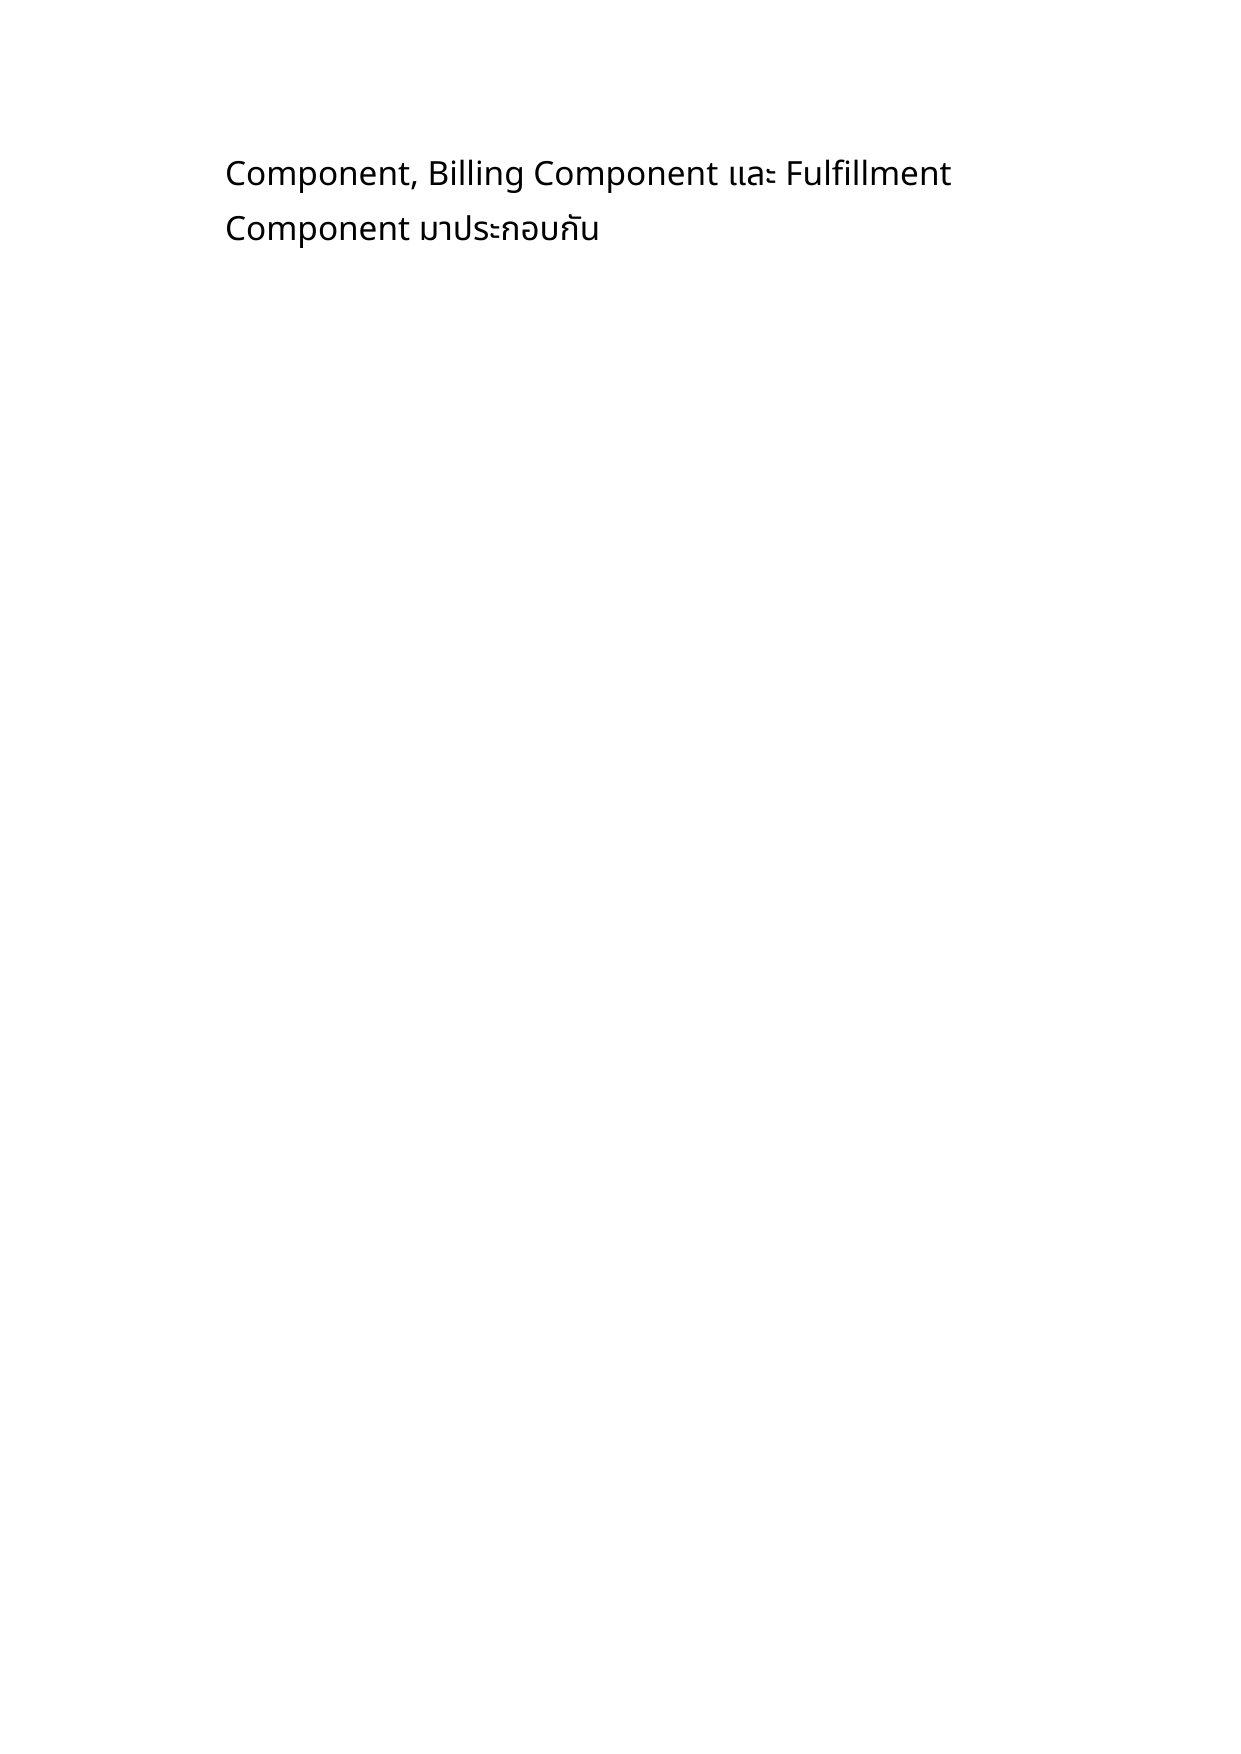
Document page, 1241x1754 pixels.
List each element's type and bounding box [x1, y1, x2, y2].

text [225, 150, 1090, 255]
